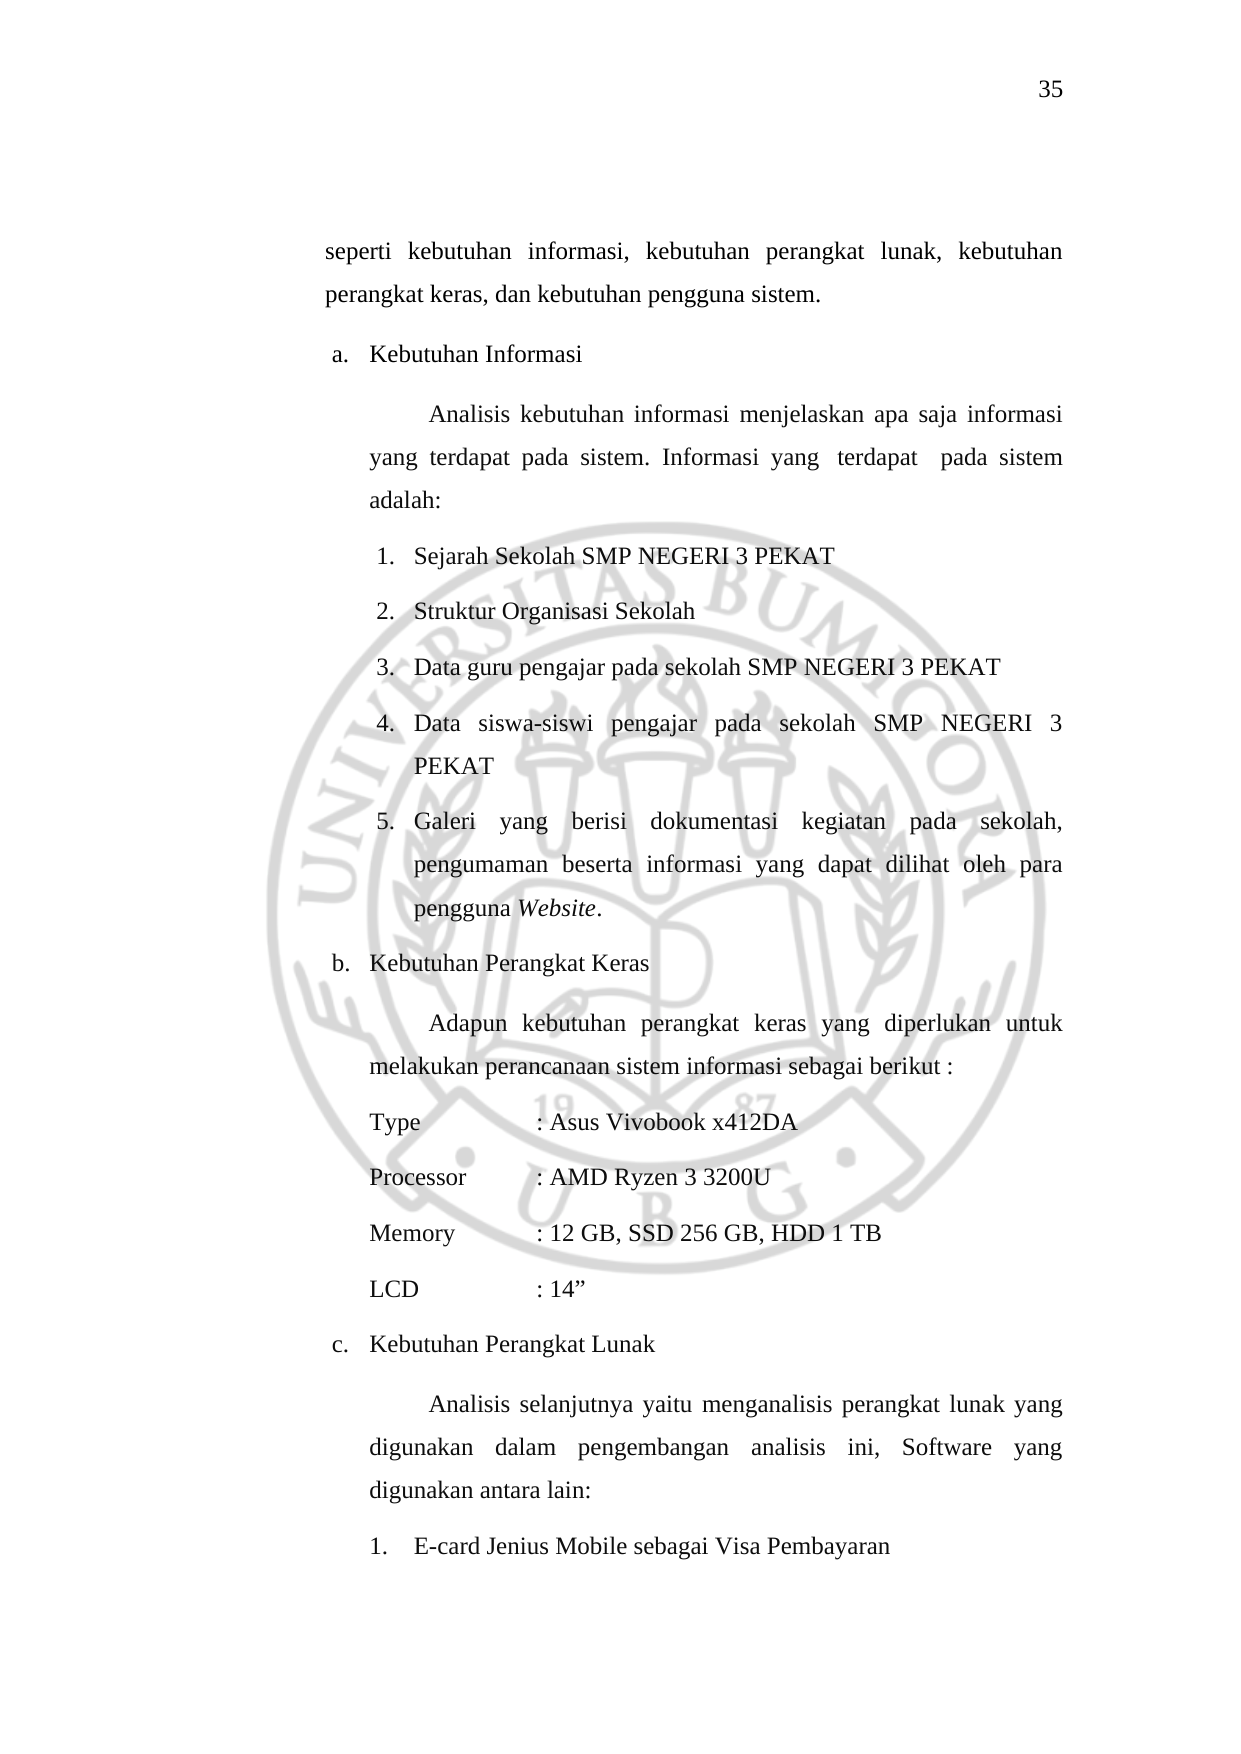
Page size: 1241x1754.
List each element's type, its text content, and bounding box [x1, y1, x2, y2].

text LCD : 14” [369, 1274, 957, 1302]
text Processor : AMD Ryzen 3 3200U [369, 1162, 957, 1191]
list Data guru pengajar pada sekolah SMP NEGERI 3 PEKAT [376, 652, 1063, 681]
text Adapun kebutuhan perangkat keras yang diperlukan untuk melakukan perancanaan sistem informasi sebagai berikut : [369, 1008, 1063, 1080]
list Kebutuhan Informasi [332, 339, 1063, 368]
list Data siswa-siswi pengajar pada sekolah SMP NEGERI 3 PEKAT [376, 708, 1063, 779]
list Sejarah Sekolah SMP NEGERI 3 PEKAT [376, 541, 1063, 569]
list E-card Jenius Mobile sebagai Visa Pembayaran [369, 1531, 958, 1560]
list Kebutuhan Perangkat Keras [332, 948, 1063, 977]
list Struktur Organisasi Sekolah [376, 596, 1063, 625]
text Type : Asus Vivobook x412DA [369, 1107, 957, 1136]
list Galeri yang berisi dokumentasi kegiatan pada sekolah, pengumaman beserta informasi yang dapat dilihat oleh para pengguna Website. [376, 806, 1063, 921]
text Analisis kebutuhan informasi menjelaskan apa saja informasi yang terdapat pada sistem. Informasi yang terdapat pada sistem adalah: [369, 399, 1063, 514]
text Analisis selanjutnya yaitu menganalisis perangkat lunak yang digunakan dalam pengembangan analisis ini, Software yang digunakan antara lain: [369, 1389, 1063, 1504]
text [325, 236, 1063, 308]
list Kebutuhan Perangkat Lunak [332, 1329, 1063, 1358]
text Memory : 12 GB, SSD 256 GB, HDD 1 TB [369, 1218, 957, 1247]
